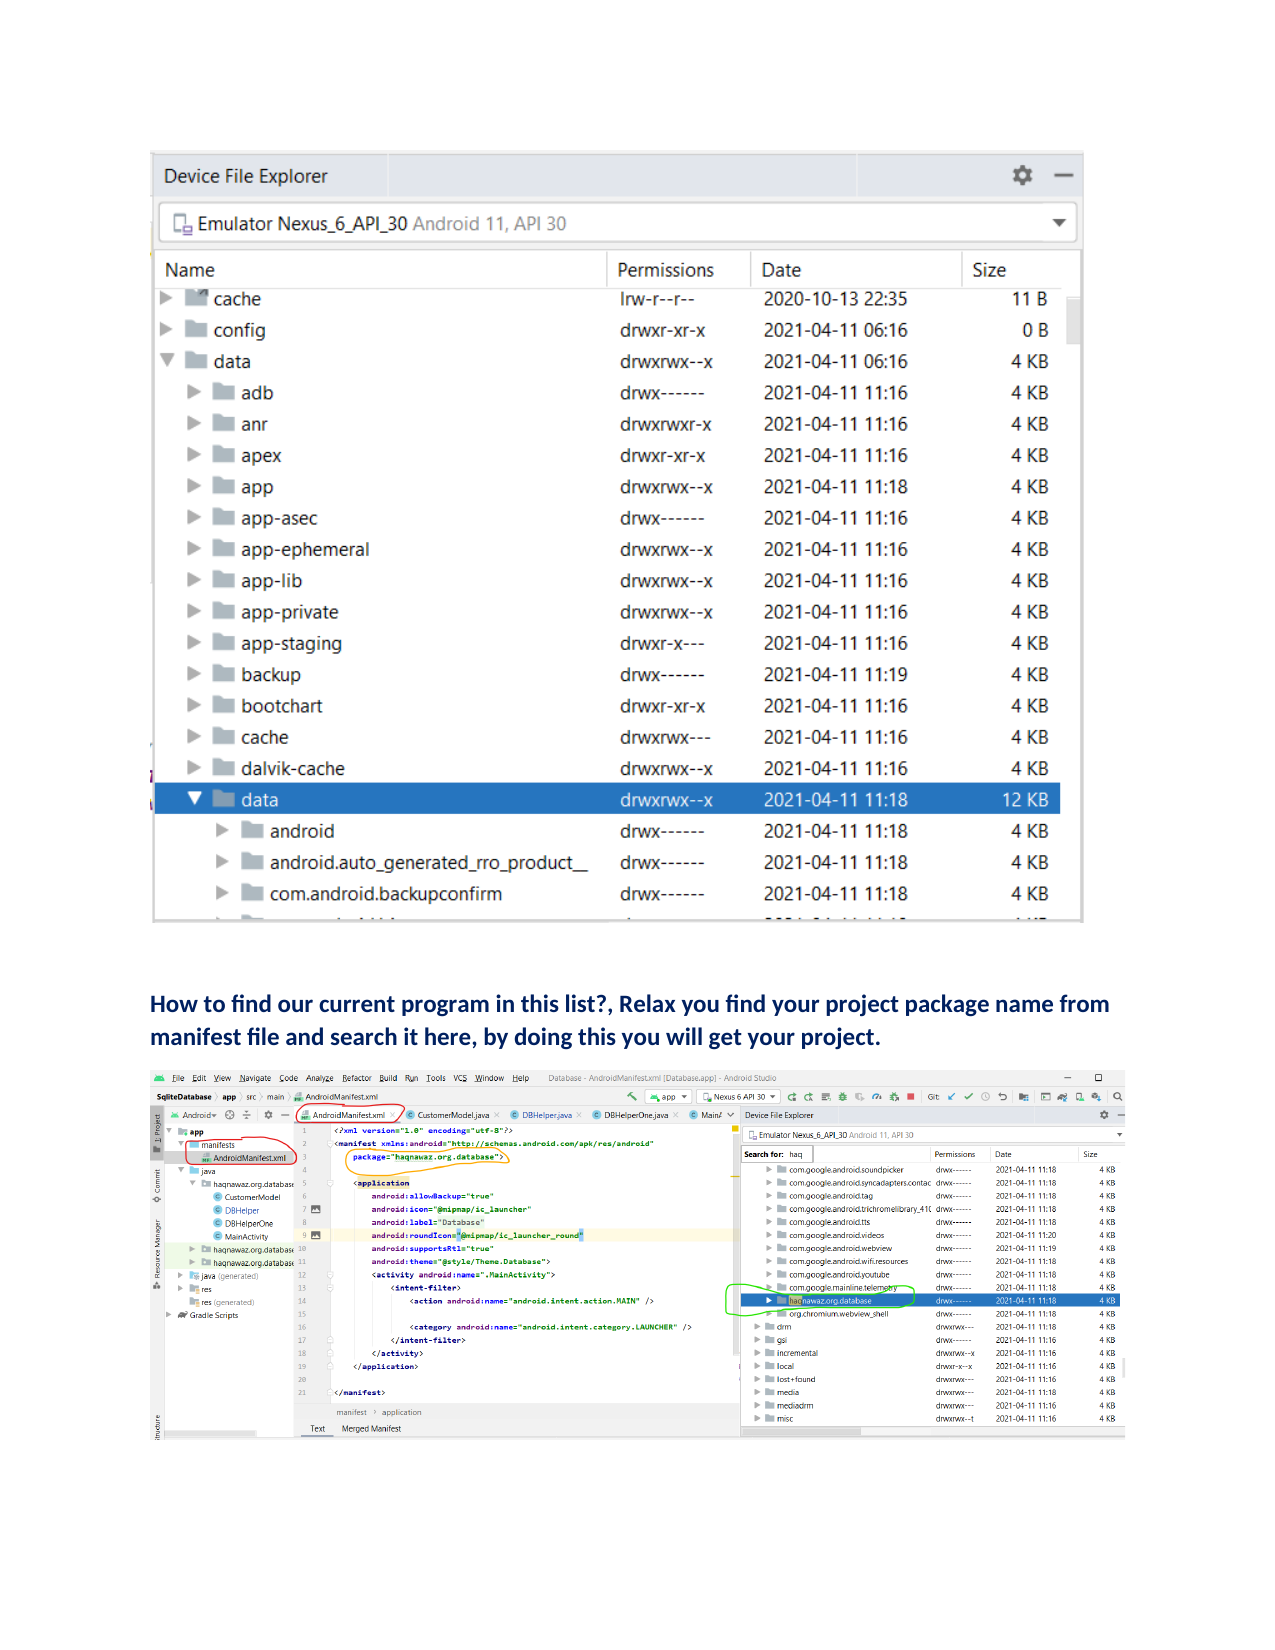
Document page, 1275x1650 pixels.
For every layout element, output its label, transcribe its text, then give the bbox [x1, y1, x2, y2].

picture [150, 150, 1084, 923]
picture [150, 1070, 1125, 1440]
text How to find our current program in this list?, Relax you find your project package name from manifest file and search it here, by doing this you will get your project. [150, 988, 1125, 1052]
